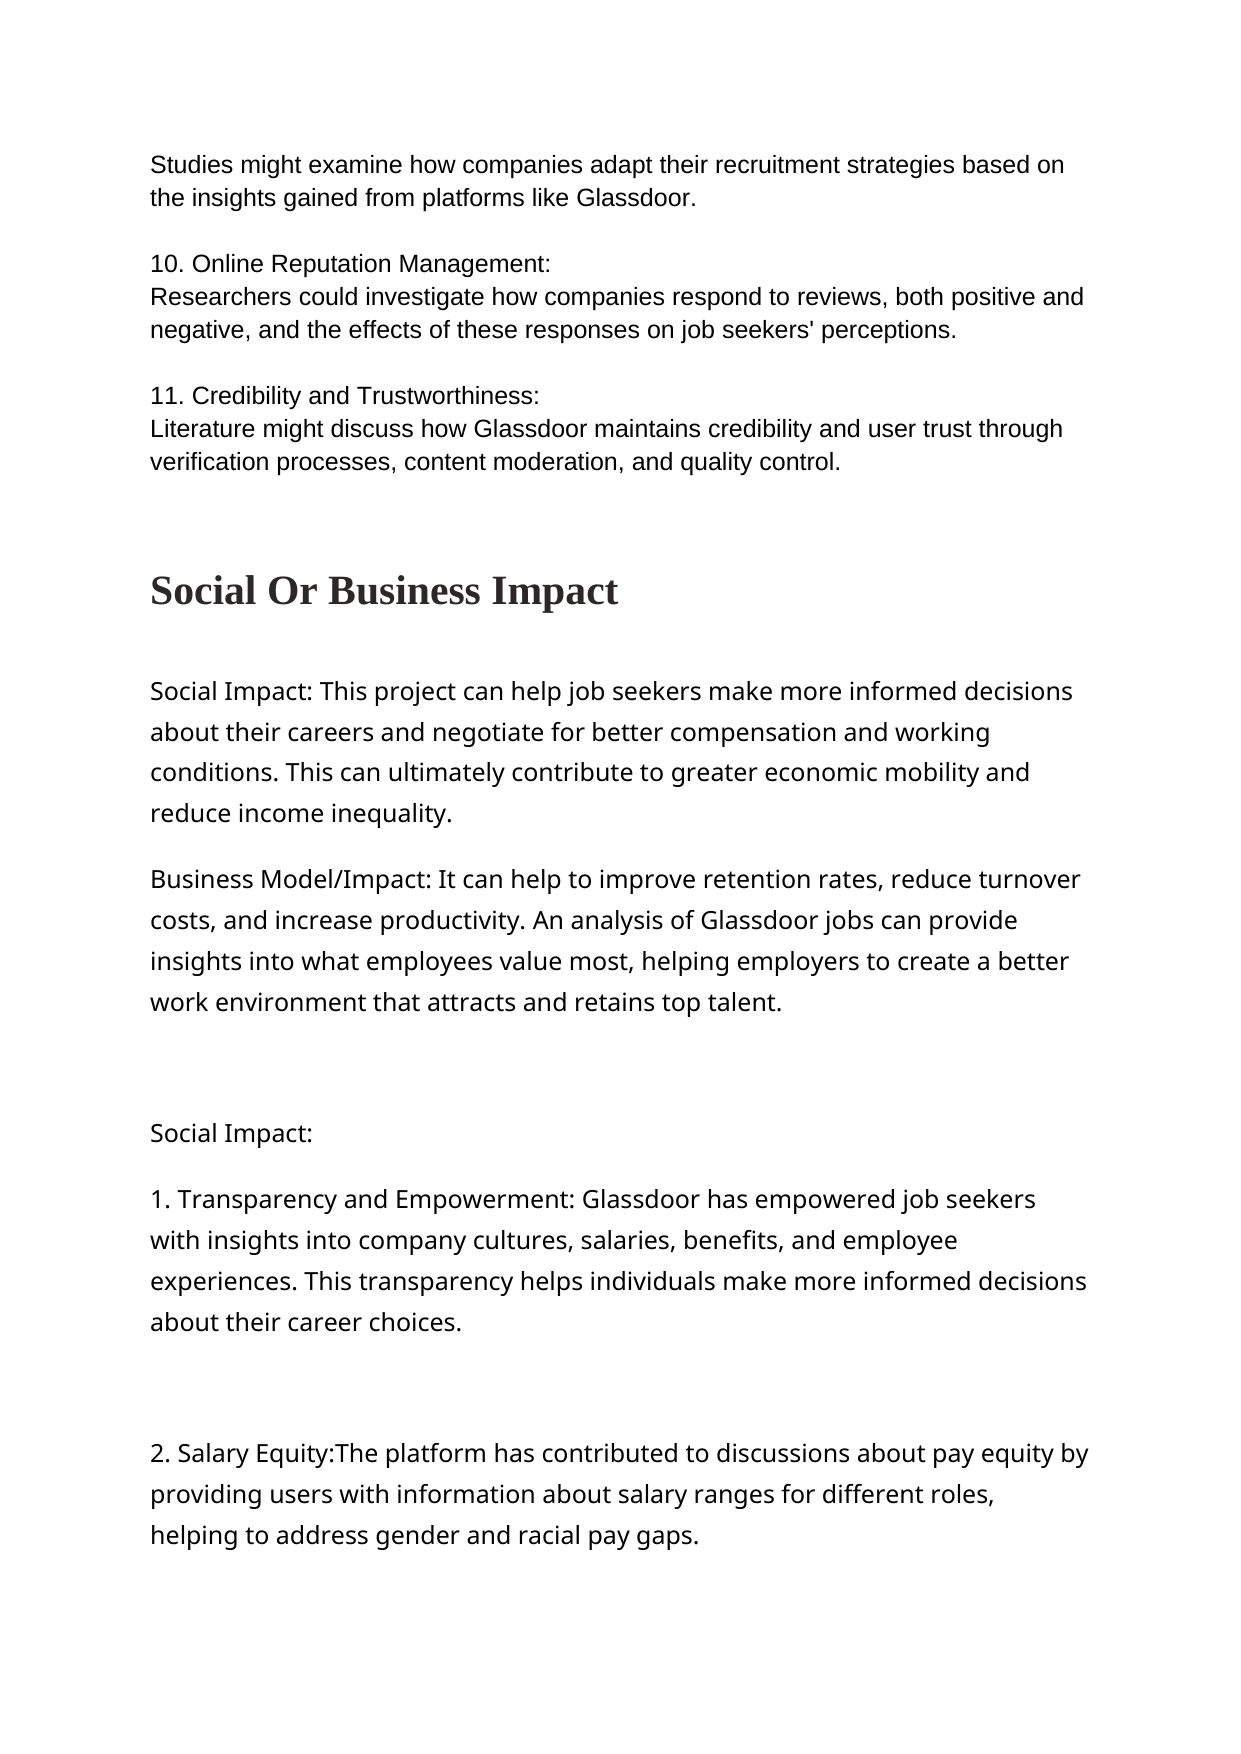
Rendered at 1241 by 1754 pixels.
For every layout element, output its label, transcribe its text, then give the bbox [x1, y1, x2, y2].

subtitle Social Or Business Impact [150, 566, 1090, 613]
text Social Impact: This project can help job seekers make more informed decisions about their careers and negotiate for better compensation and working conditions. This can ultimately contribute to greater economic mobility and reduce income inequality. [150, 673, 1090, 830]
text Researchers could investigate how companies respond to reviews, both positive and negative, and the effects of these responses on job seekers' perceptions. [150, 282, 1090, 344]
text 10. Online Reputation Management: [150, 249, 1090, 278]
text 11. Credibility and Trustworthiness: [150, 381, 1090, 410]
text 2. Salary Equity:The platform has contributed to discussions about pay equity by providing users with information about salary ranges for different roles, helping to address gender and racial pay gaps. [150, 1436, 1090, 1552]
text 1. Transparency and Empowerment: Glassdoor has empowered job seekers with insights into company cultures, salaries, benefits, and employee experiences. This transparency helps individuals make more informed decisions about their career choices. [150, 1182, 1090, 1338]
text Business Model/Impact: It can help to improve retention rates, reduce turnover costs, and increase productivity. An analysis of Glassdoor jobs can provide insights into what employees value most, helping employers to create a better work environment that attracts and retains top talent. [150, 862, 1090, 1018]
text Social Impact: [150, 1116, 1090, 1150]
text Studies might examine how companies adapt their recruitment strategies based on the insights gained from platforms like Glassdoor. [150, 150, 1090, 212]
text Literature might discuss how Glassdoor maintains credibility and user trust through verification processes, content moderation, and quality control. [150, 414, 1090, 476]
